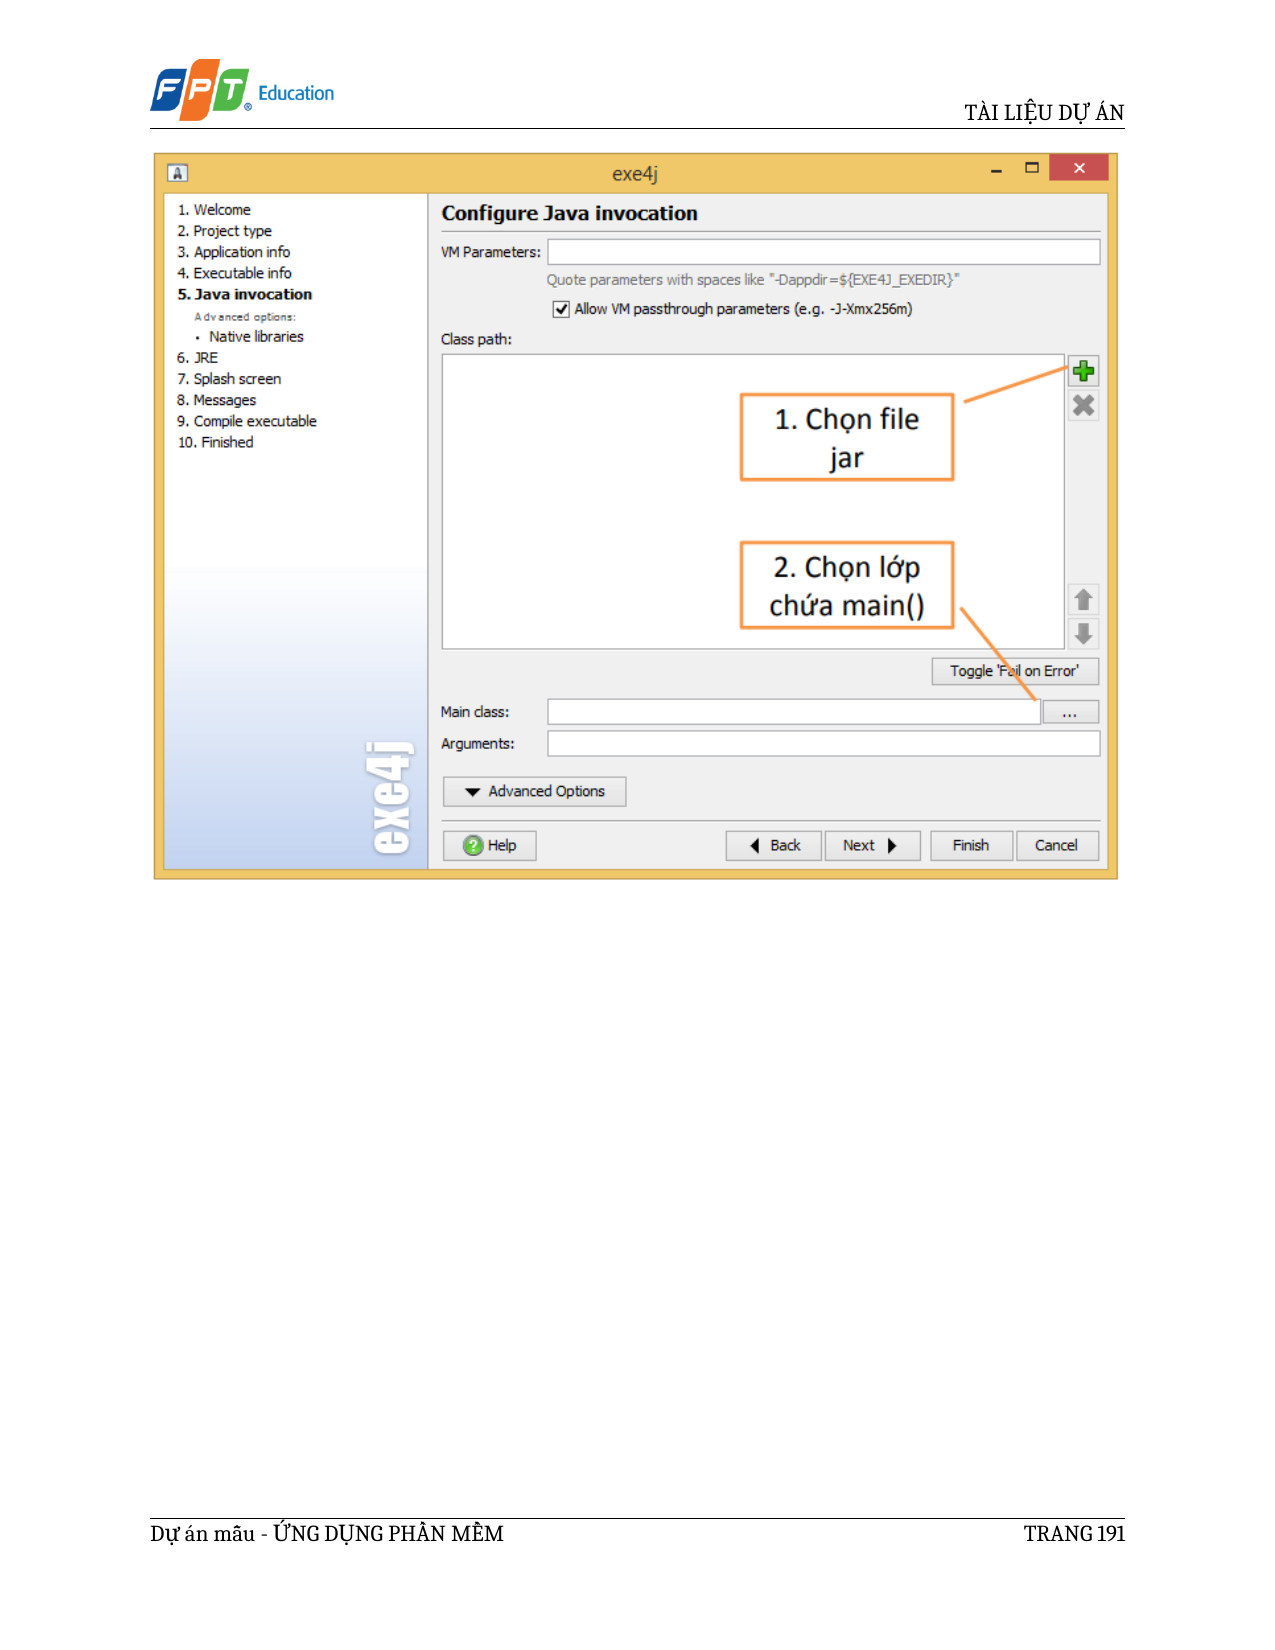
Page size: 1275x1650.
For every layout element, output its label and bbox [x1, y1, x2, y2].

picture [150, 150, 1125, 885]
picture [150, 59, 336, 121]
